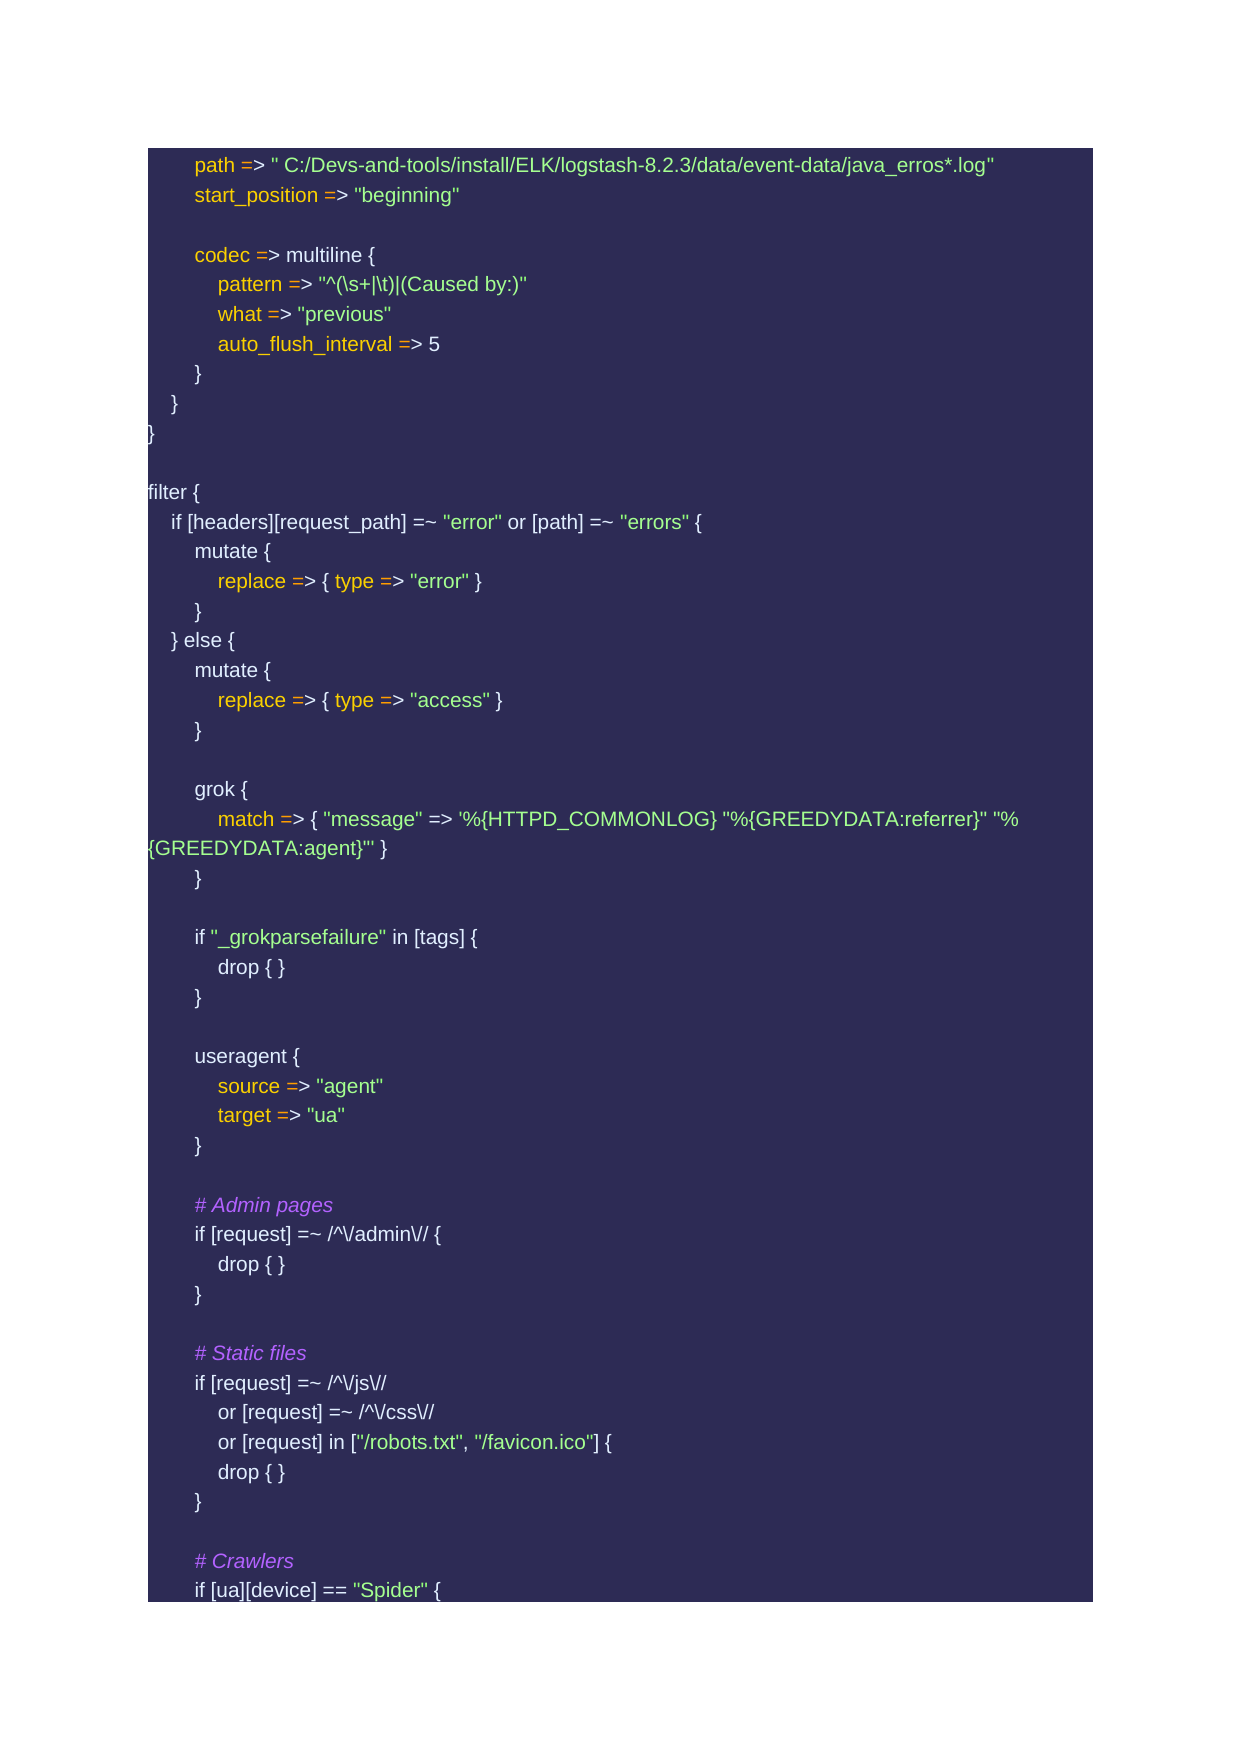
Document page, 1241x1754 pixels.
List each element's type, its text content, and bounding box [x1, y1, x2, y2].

text filter { [148, 474, 1093, 504]
text codec => multiline { [148, 237, 1093, 266]
text path => " C:/Devs-and-tools/install/ELK/logstash-8.2.3/data/event-data/java_erros*.log" [148, 148, 1093, 177]
text } else { [148, 623, 1093, 652]
text replace => { type => "error" } [148, 563, 1093, 593]
text } [148, 1276, 1093, 1305]
text useragent { [148, 1038, 1093, 1068]
text if [headers][request_path] =~ "error" or [path] =~ "errors" { [148, 504, 1093, 533]
text replace => { type => "access" } [148, 682, 1093, 712]
text } [148, 712, 1093, 741]
text if [request] =~ /^\/js\// [148, 1365, 1093, 1394]
text or [request] in ["/robots.txt", "/favicon.ico"] { [148, 1424, 1093, 1454]
text match => { "message" => '%{HTTPD_COMMONLOG} "%{GREEDYDATA:referrer}" "%{GREEDYDATA:agent}"' } [148, 801, 1093, 860]
text # Admin pages [148, 1187, 1093, 1216]
text source => "agent" [148, 1068, 1093, 1098]
text } [148, 1483, 1093, 1513]
text } [148, 979, 1093, 1008]
text } [148, 593, 1093, 623]
text } [148, 385, 1093, 415]
text or [request] =~ /^\/css\// [148, 1394, 1093, 1424]
text # Crawlers [148, 1543, 1093, 1573]
text pattern => "^(\s+|\t)|(Caused by:)" [148, 266, 1093, 296]
text target => "ua" [148, 1098, 1093, 1127]
text } [148, 860, 1093, 890]
text if [request] =~ /^\/admin\// { [148, 1216, 1093, 1246]
text } [148, 1127, 1093, 1157]
text if [ua][device] == "Spider" { [148, 1573, 1093, 1602]
text if "_grokparsefailure" in [tags] { [148, 919, 1093, 949]
text grok { [148, 771, 1093, 801]
text mutate { [148, 533, 1093, 563]
text drop { } [148, 949, 1093, 979]
text } [148, 355, 1093, 385]
text # Static files [148, 1335, 1093, 1365]
text } [148, 415, 1093, 444]
text start_position => "beginning" [148, 177, 1093, 207]
text drop { } [148, 1246, 1093, 1276]
text mutate { [148, 652, 1093, 682]
text auto_flush_interval => 5 [148, 326, 1093, 355]
text drop { } [148, 1454, 1093, 1483]
text what => "previous" [148, 296, 1093, 326]
